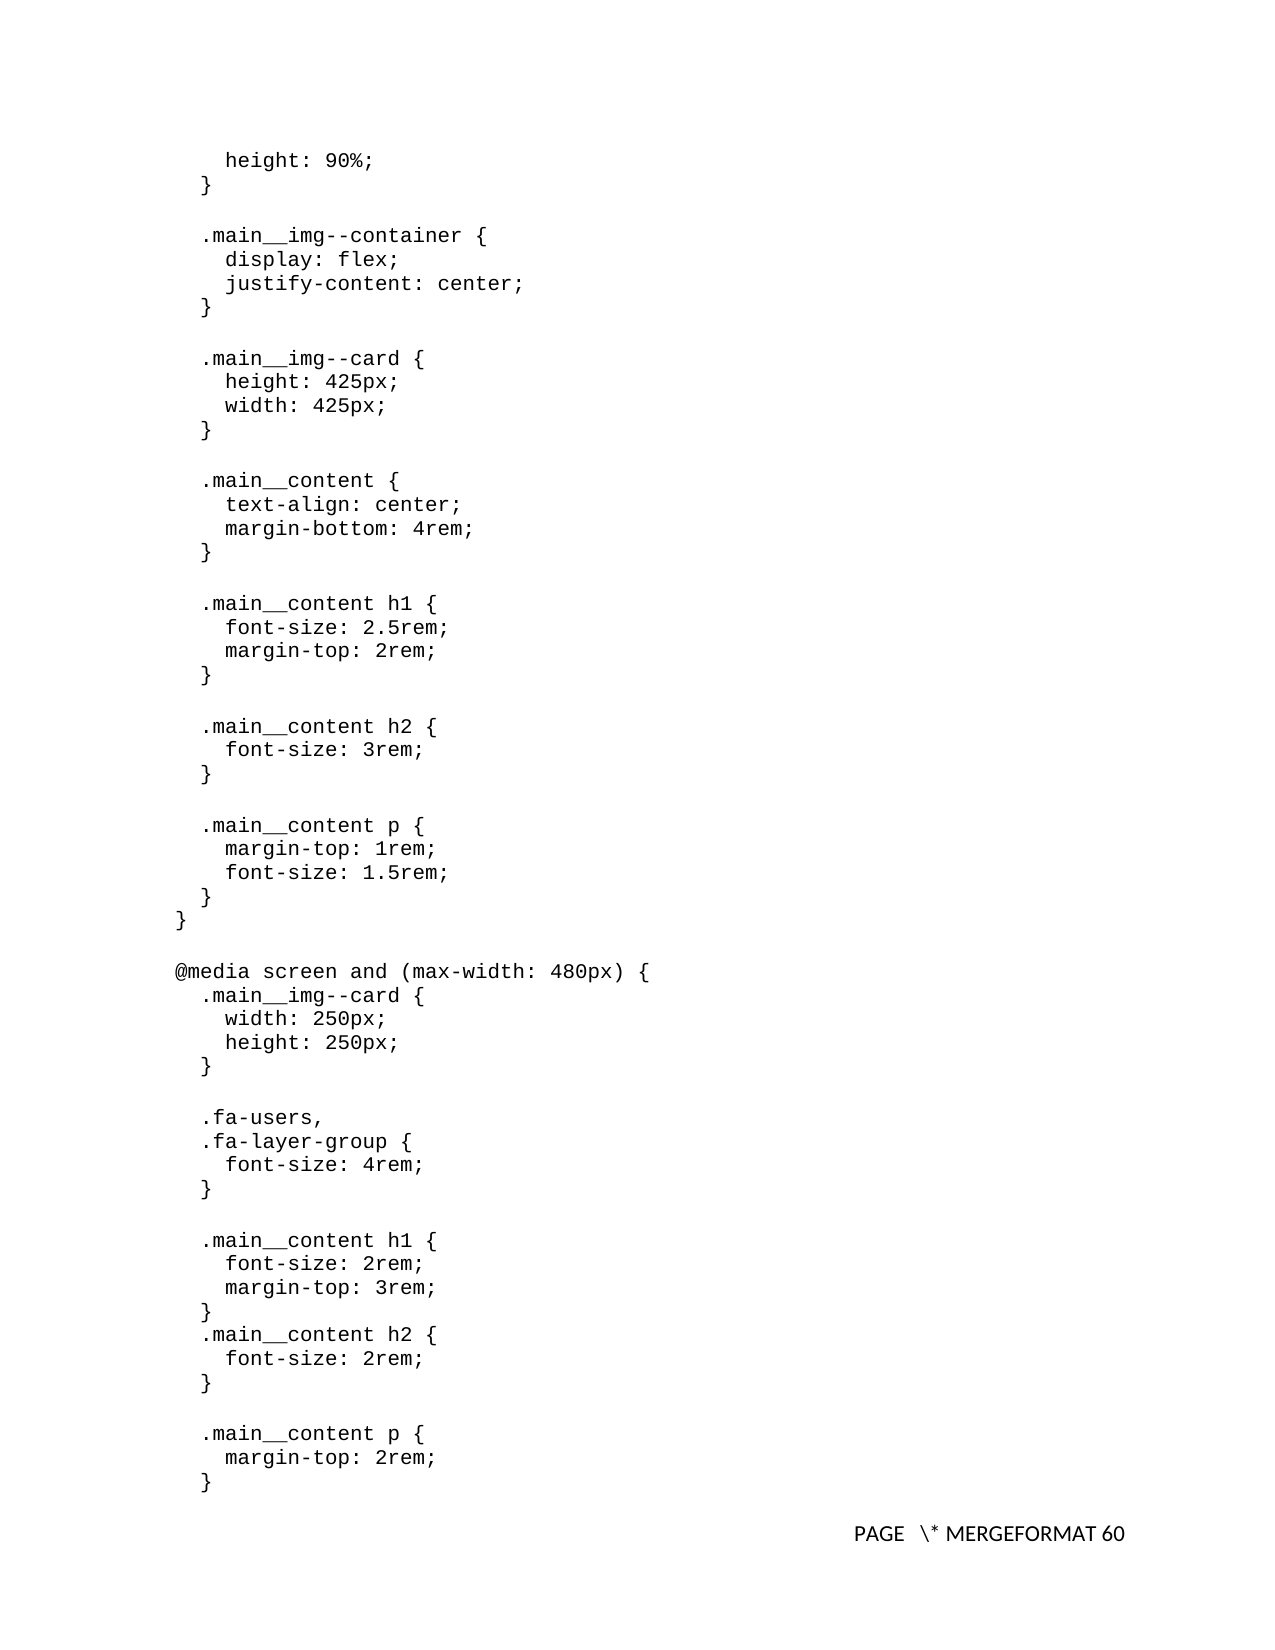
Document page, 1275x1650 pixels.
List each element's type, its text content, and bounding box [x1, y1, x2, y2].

text } [150, 763, 1125, 787]
text height: 250px; [150, 1032, 1125, 1056]
text width: 250px; [150, 1008, 1125, 1032]
text } [150, 1301, 1125, 1324]
text .fa-users, [150, 1107, 1125, 1131]
text .main__content h2 { [150, 716, 1125, 739]
text } [150, 664, 1125, 688]
text .main__content h1 { [150, 593, 1125, 617]
text font-size: 2rem; [150, 1348, 1125, 1372]
text text-align: center; [150, 494, 1125, 518]
text .main__content h1 { [150, 1230, 1125, 1253]
text .main__content h2 { [150, 1324, 1125, 1348]
text font-size: 2rem; [150, 1253, 1125, 1277]
text } [150, 1056, 1125, 1079]
text } [150, 1178, 1125, 1202]
text .main__img--container { [150, 225, 1125, 249]
text } [150, 909, 1125, 933]
text display: flex; [150, 249, 1125, 273]
text justify-content: center; [150, 273, 1125, 296]
text height: 90%; [150, 150, 1125, 174]
text } [150, 886, 1125, 909]
text margin-bottom: 4rem; [150, 518, 1125, 541]
text } [150, 1372, 1125, 1395]
text .main__content p { [150, 815, 1125, 838]
text .main__img--card { [150, 984, 1125, 1008]
text font-size: 3rem; [150, 739, 1125, 763]
text } [150, 1471, 1125, 1494]
text font-size: 4rem; [150, 1154, 1125, 1178]
text } [150, 296, 1125, 320]
text font-size: 2.5rem; [150, 617, 1125, 640]
text } [150, 174, 1125, 197]
text .main__content { [150, 471, 1125, 494]
text margin-top: 2rem; [150, 640, 1125, 664]
text .main__content p { [150, 1423, 1125, 1447]
text .fa-layer-group { [150, 1131, 1125, 1154]
text } [150, 541, 1125, 565]
text margin-top: 3rem; [150, 1277, 1125, 1301]
text width: 425px; [150, 395, 1125, 419]
text font-size: 1.5rem; [150, 862, 1125, 886]
text height: 425px; [150, 372, 1125, 395]
text @media screen and (max-width: 480px) { [150, 961, 1125, 984]
text .main__img--card { [150, 348, 1125, 372]
text margin-top: 2rem; [150, 1447, 1125, 1471]
text margin-top: 1rem; [150, 838, 1125, 862]
text } [150, 419, 1125, 442]
